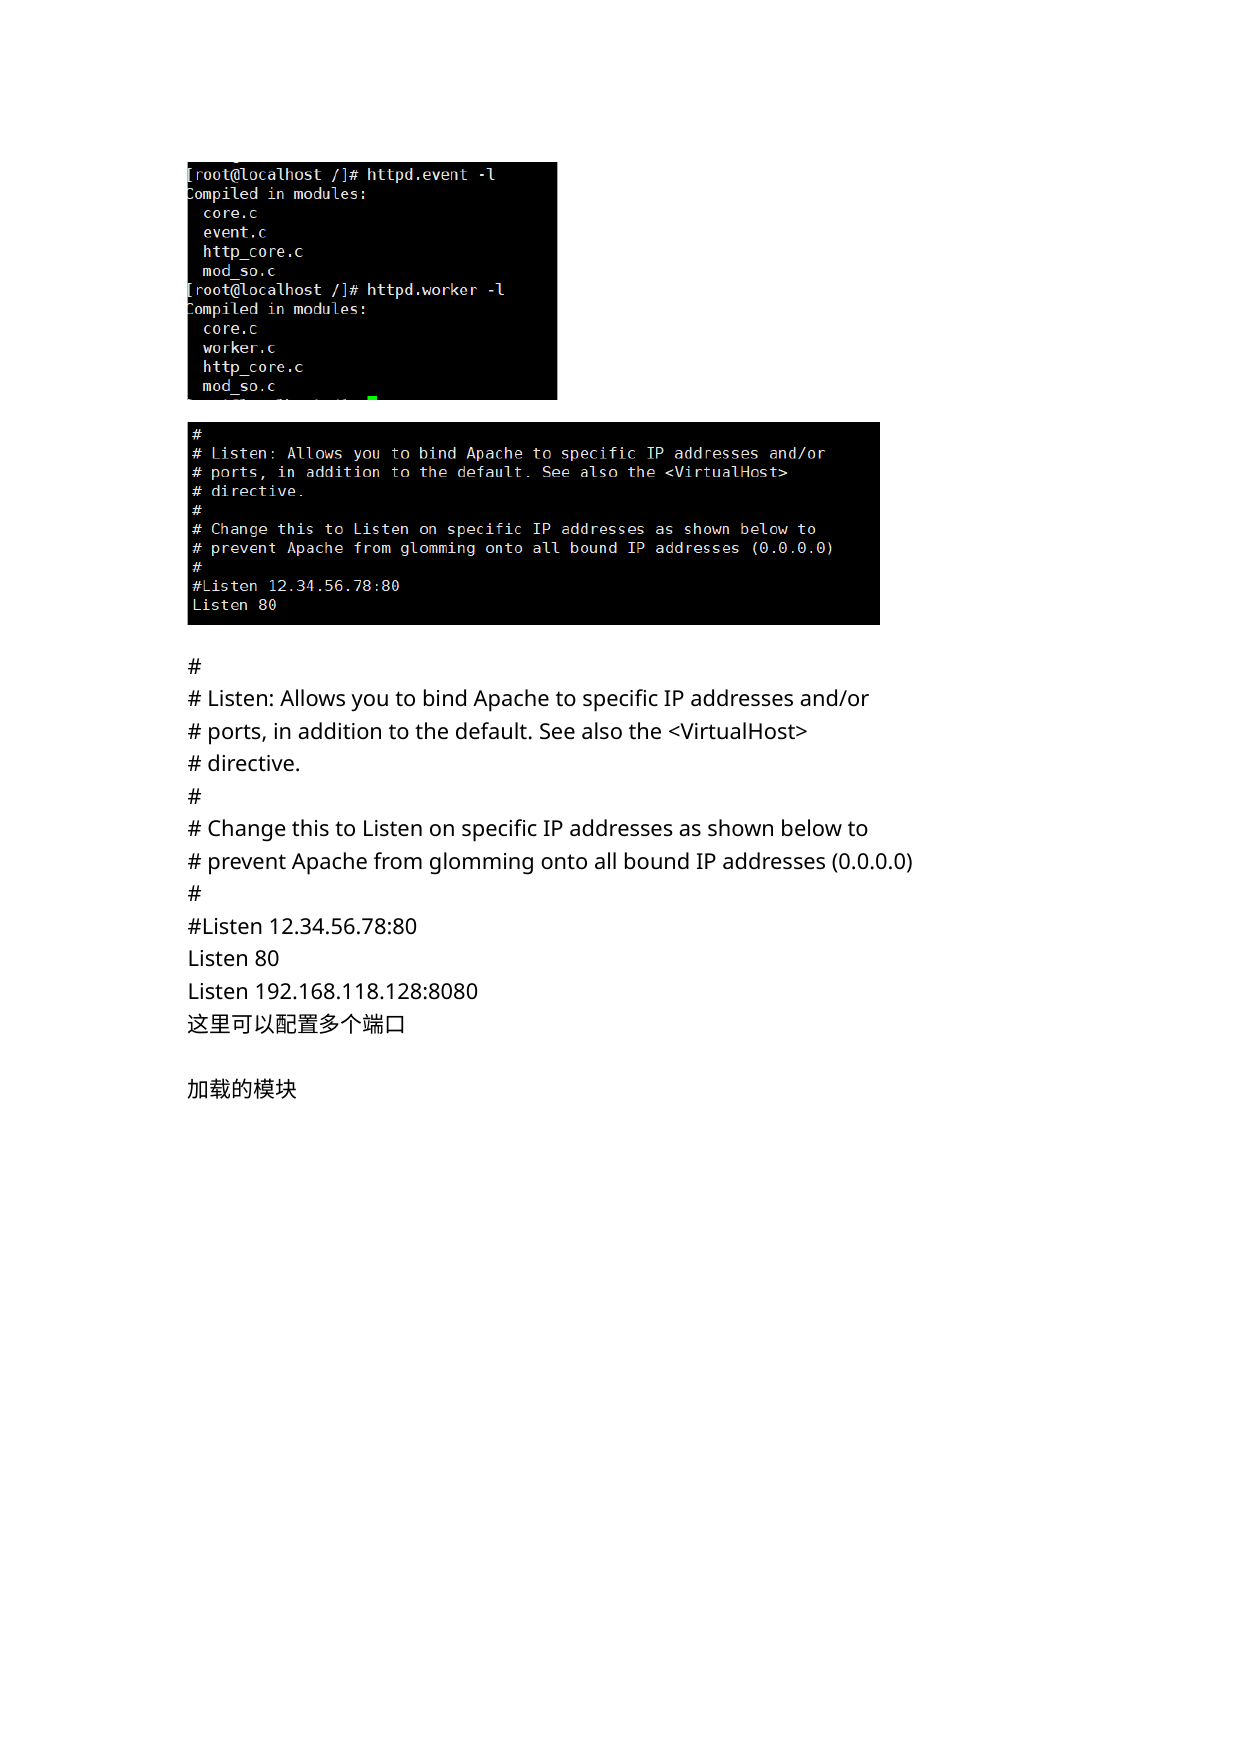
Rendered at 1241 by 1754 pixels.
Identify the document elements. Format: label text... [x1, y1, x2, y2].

text # [187, 649, 1053, 682]
text # ports, in addition to the default. See also the <VirtualHost> [187, 714, 1053, 747]
text # directive. [187, 747, 1053, 779]
text 这里可以配置多个端口 [187, 1007, 1053, 1039]
picture [187, 162, 558, 400]
text # Listen: Allows you to bind Apache to specific IP addresses and/or [187, 682, 1053, 714]
picture [187, 422, 880, 625]
text # prevent Apache from glomming onto all bound IP addresses (0.0.0.0) [187, 844, 1053, 877]
text Listen 80 [187, 942, 1053, 974]
text # [187, 779, 1053, 812]
text #Listen 12.34.56.78:80 [187, 909, 1053, 942]
text # [187, 877, 1053, 909]
text # Change this to Listen on specific IP addresses as shown below to [187, 812, 1053, 844]
text 加载的模块 [187, 1072, 1053, 1104]
text Listen 192.168.118.128:8080 [187, 974, 1053, 1007]
